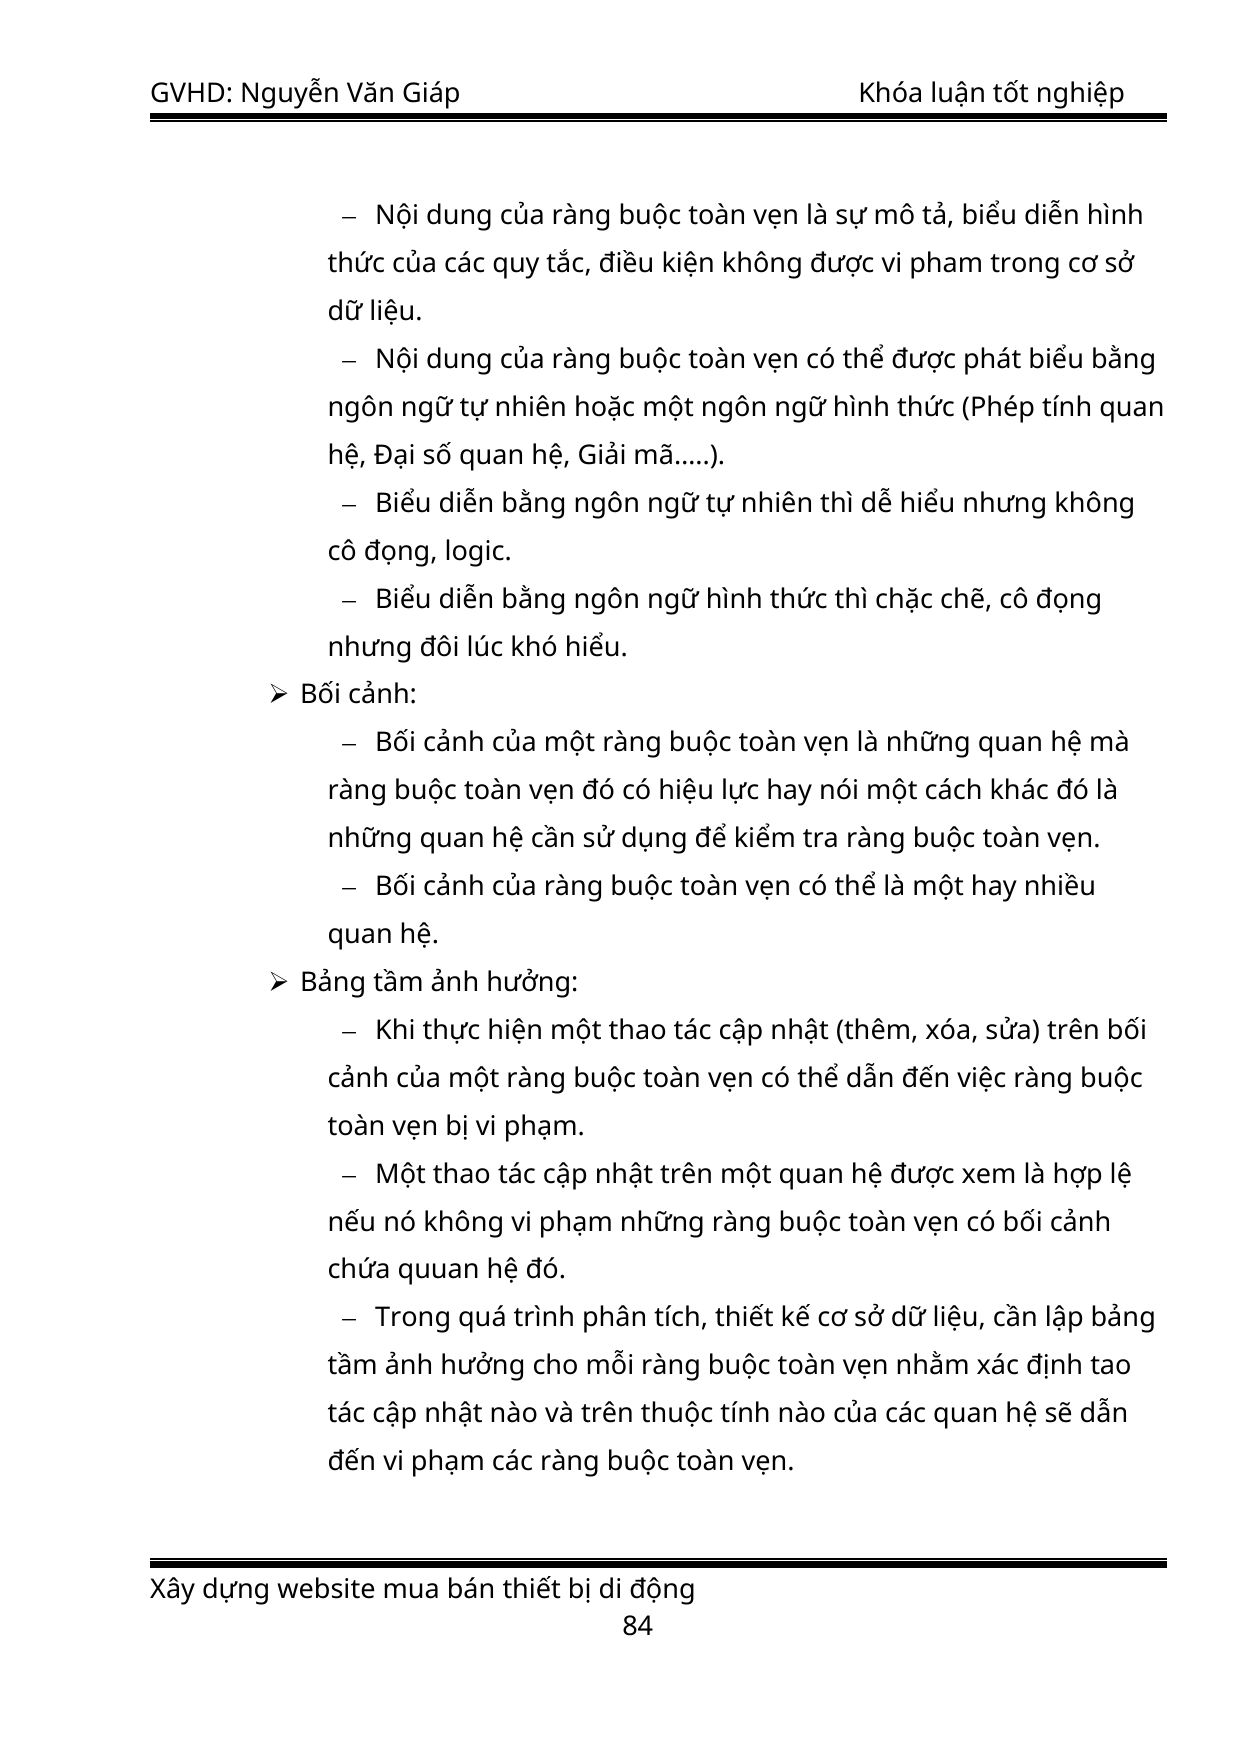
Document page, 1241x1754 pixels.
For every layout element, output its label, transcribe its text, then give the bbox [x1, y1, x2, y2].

list Khi thực hiện một thao tác cập nhật (thêm, xóa, sửa) trên bối cảnh của một ràng buộc toàn vẹn có thể dẫn đến việc ràng buộc toàn vẹn bị vi phạm. [327, 1010, 1167, 1143]
list Bảng tầm ảnh hưởng: [150, 962, 1167, 999]
list Bối cảnh: [150, 675, 1167, 712]
list Nội dung của ràng buộc toàn vẹn có thể được phát biểu bằng ngôn ngữ tự nhiên hoặc một ngôn ngữ hình thức (Phép tính quan hệ, Đại số quan hệ, Giải mã…..). [327, 339, 1167, 472]
list Bối cảnh của ràng buộc toàn vẹn có thể là một hay nhiều quan hệ. [327, 867, 1167, 951]
list Bối cảnh của một ràng buộc toàn vẹn là những quan hệ mà ràng buộc toàn vẹn đó có hiệu lực hay nói một cách khác đó là những quan hệ cần sử dụng để kiểm tra ràng buộc toàn vẹn. [327, 723, 1167, 856]
list Trong quá trình phân tích, thiết kế cơ sở dữ liệu, cần lập bảng tầm ảnh hưởng cho mỗi ràng buộc toàn vẹn nhằm xác định tao tác cập nhật nào và trên thuộc tính nào của các quan hệ sẽ dẫn đến vi phạm các ràng buộc toàn vẹn. [327, 1298, 1167, 1478]
list Nội dung của ràng buộc toàn vẹn là sự mô tả, biểu diễn hình thức của các quy tắc, điều kiện không được vi pham trong cơ sở dữ liệu. [327, 196, 1167, 328]
list Biểu diễn bằng ngôn ngữ tự nhiên thì dễ hiểu nhưng không cô đọng, logic. [327, 483, 1167, 568]
list Một thao tác cập nhật trên một quan hệ được xem là hợp lệ nếu nó không vi phạm những ràng buộc toàn vẹn có bối cảnh chứa quuan hệ đó. [327, 1154, 1167, 1287]
list Biểu diễn bằng ngôn ngữ hình thức thì chặc chẽ, cô đọng nhưng đôi lúc khó hiểu. [327, 579, 1167, 664]
